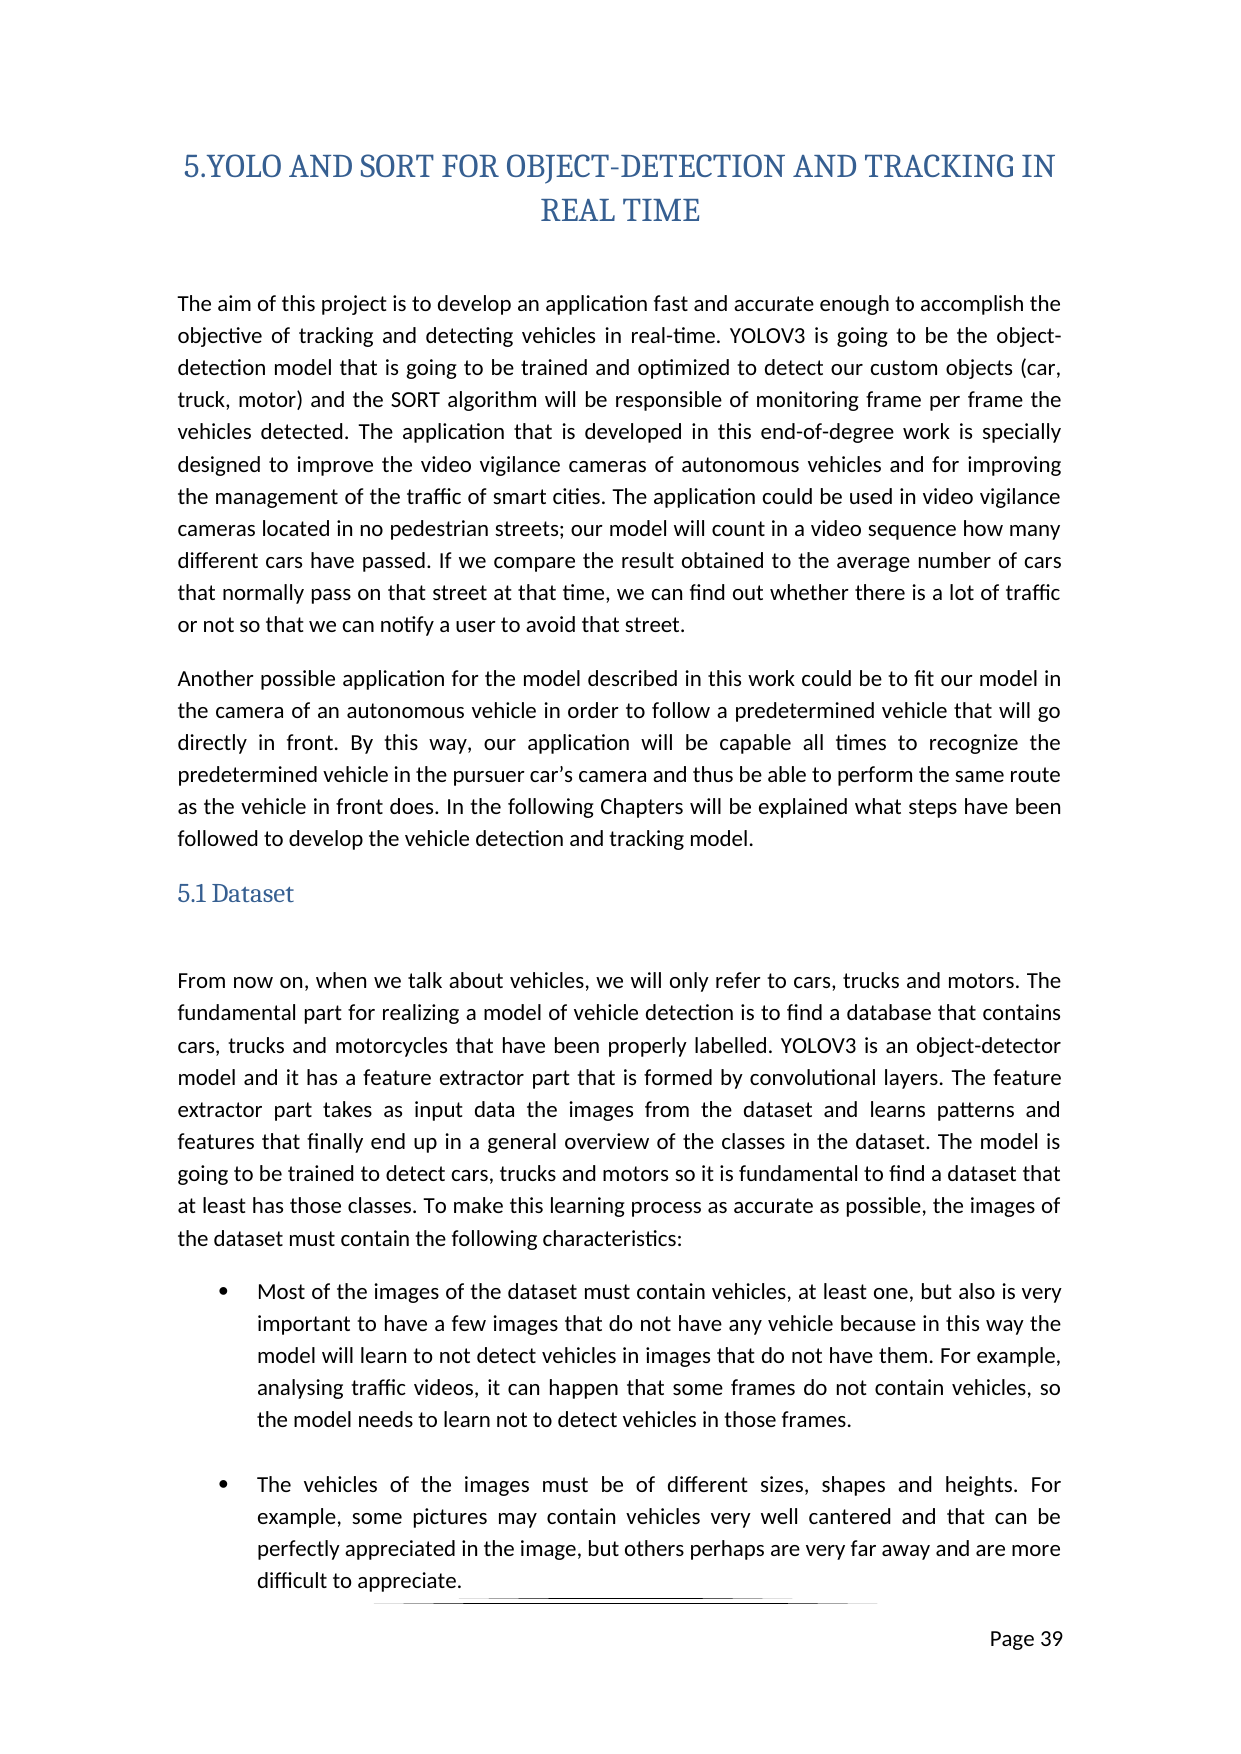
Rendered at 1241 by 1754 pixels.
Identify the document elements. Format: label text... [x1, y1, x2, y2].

list Most of the images of the dataset must contain vehicles, at least one, but also is very important to have a few images that do not have any vehicle because in this way the model will learn to not detect vehicles in images that do not have them. For example, analysing traffic videos, it can happen that some frames do not contain vehicles, so the model needs to learn not to detect vehicles in those frames. [219, 1277, 1063, 1434]
subtitle 5.1 Dataset [177, 878, 1063, 909]
text From now on, when we talk about vehicles, we will only refer to cars, trucks and motors. The fundamental part for realizing a model of vehicle detection is to find a database that contains cars, trucks and motorcycles that have been properly labelled. YOLOV3 is an object-detector model and it has a feature extractor part that is formed by convolutional layers. The feature extractor part takes as input data the images from the dataset and learns patterns and features that finally end up in a general overview of the classes in the dataset. The model is going to be trained to detect cars, trucks and motors so it is fundamental to find a dataset that at least has those classes. To make this learning process as accurate as possible, the images of the dataset must contain the following characteristics: [177, 966, 1063, 1252]
text The aim of this project is to develop an application fast and accurate enough to accomplish the objective of tracking and detecting vehicles in real-time. YOLOV3 is going to be the object- detection model that is going to be trained and optimized to detect our custom objects (car, truck, motor) and the SORT algorithm will be responsible of monitoring frame per frame the vehicles detected. The application that is developed in this end-of-degree work is specially designed to improve the video vigilance cameras of autonomous vehicles and for improving the management of the traffic of smart cities. The application could be used in video vigilance cameras located in no pedestrian streets; our model will count in a video sequence how many different cars have passed. If we compare the result obtained to the average number of cars that normally pass on that street at that time, we can find out whether there is a lot of traffic or not so that we can notify a user to avoid that street. [177, 289, 1063, 639]
subtitle 5.YOLO AND SORT FOR OBJECT-DETECTION AND TRACKING IN REAL TIME [177, 148, 1063, 230]
list The vehicles of the images must be of different sizes, shapes and heights. For example, some pictures may contain vehicles very well cantered and that can be perfectly appreciated in the image, but others perhaps are very far away and are more difficult to appreciate. [219, 1470, 1063, 1594]
text Another possible application for the model described in this work could be to fit our model in the camera of an autonomous vehicle in order to follow a predetermined vehicle that will go directly in front. By this way, our application will be capable all times to recognize the predetermined vehicle in the pursuer car’s camera and thus be able to perform the same route as the vehicle in front does. In the following Chapters will be explained what steps have been followed to develop the vehicle detection and tracking model. [177, 664, 1063, 853]
